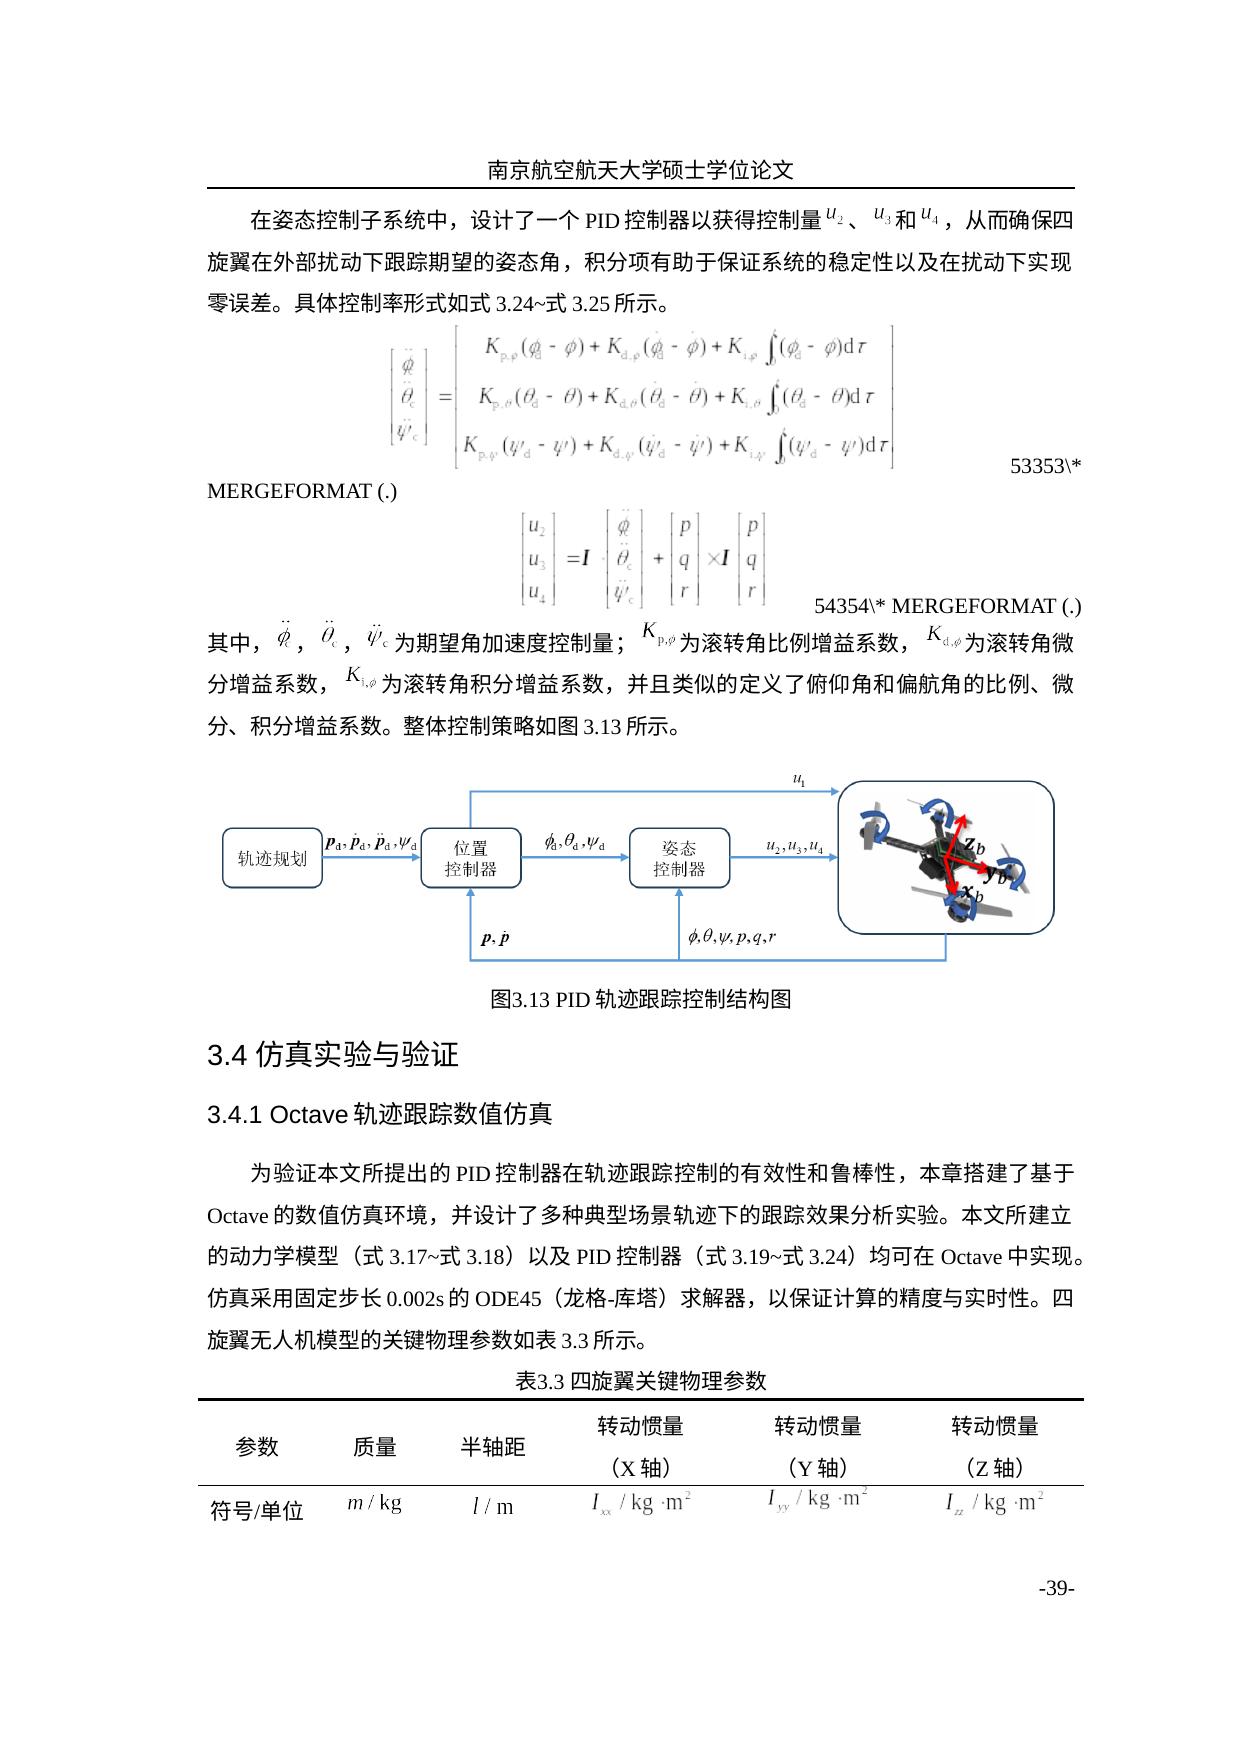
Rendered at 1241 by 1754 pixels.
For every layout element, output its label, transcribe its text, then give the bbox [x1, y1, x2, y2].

table_cell [316, 1486, 434, 1528]
table_header 转动惯量 （Y轴） [729, 1401, 907, 1484]
table_cell [907, 1486, 1084, 1528]
table_cell [552, 1486, 729, 1528]
table_header 质量 [316, 1401, 434, 1484]
text 在姿态控制子系统中，设计了一个PID控制器以获得控制量、和，从而确保四旋翼在外部扰动下跟踪期望的姿态角，积分项有助于保证系统的稳定性以及在扰动下实现零误差。具体控制率形式如式3.24~式3.25所示。 [207, 195, 1075, 320]
subtitle 仿真实验与验证 [207, 1032, 1075, 1073]
table_cell [434, 1486, 552, 1528]
table_cell 符号/单位 [198, 1486, 316, 1528]
table_header 半轴距 [434, 1401, 552, 1484]
table_header 转动惯量 （Z轴） [907, 1401, 1084, 1484]
subtitle Octave轨迹跟踪数值仿真 [207, 1090, 1075, 1132]
table_header 参数 [198, 1401, 316, 1484]
picture [207, 759, 1075, 974]
table_cell [729, 1486, 907, 1528]
table_header 转动惯量 （X轴） [552, 1401, 729, 1484]
